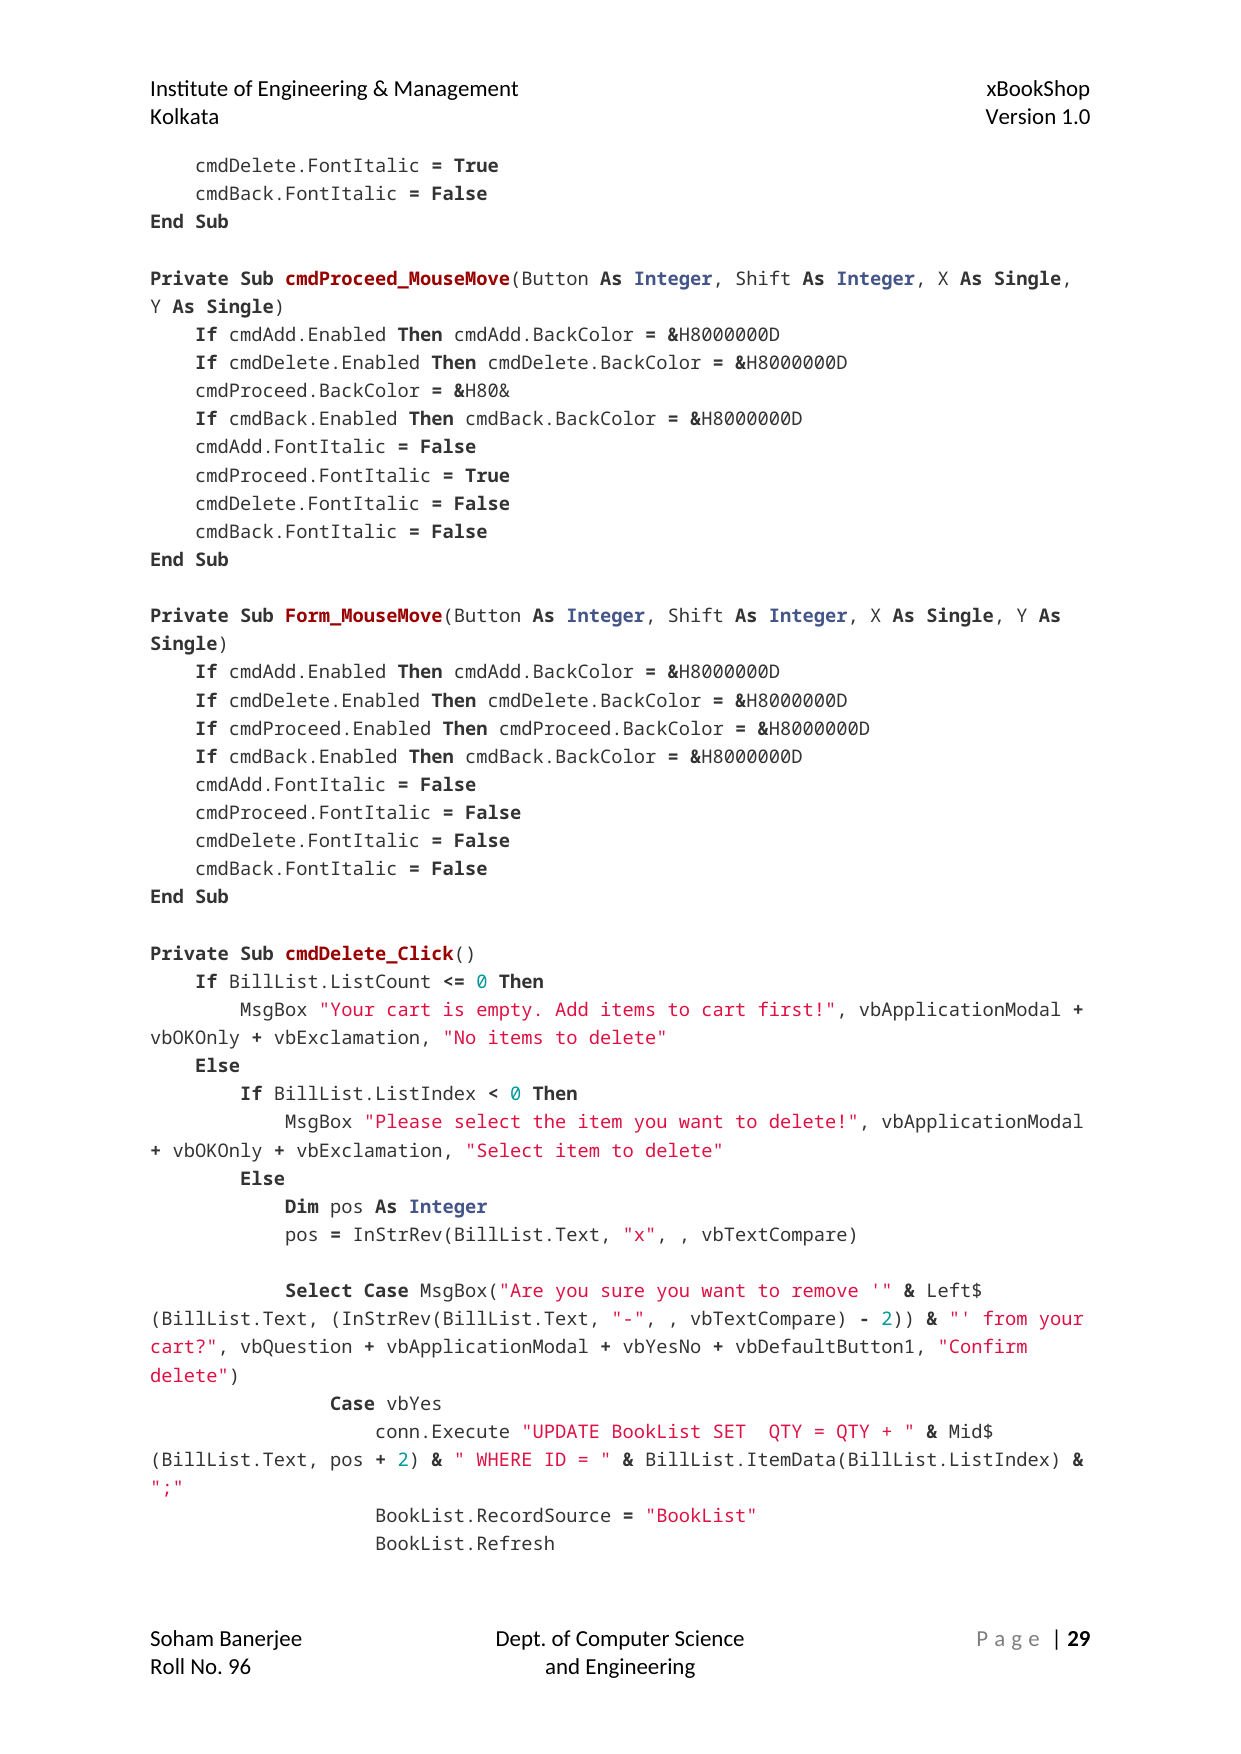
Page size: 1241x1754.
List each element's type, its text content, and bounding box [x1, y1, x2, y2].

text If BillList.ListIndex < 0 Then [150, 1078, 1090, 1106]
text If cmdBack.Enabled Then cmdBack.BackColor = &H8000000D [150, 403, 1090, 431]
text cmdAdd.FontItalic = False [150, 431, 1090, 459]
text cmdDelete.FontItalic = False [150, 825, 1090, 853]
text pos = InStrRev(BillList.Text, "x", , vbTextCompare) [150, 1219, 1090, 1247]
text If cmdAdd.Enabled Then cmdAdd.BackColor = &H8000000D [150, 656, 1090, 684]
text If cmdDelete.Enabled Then cmdDelete.BackColor = &H8000000D [150, 347, 1090, 375]
text Case vbYes [150, 1387, 1090, 1416]
text End Sub [150, 881, 1090, 909]
text Dim pos As Integer [150, 1191, 1090, 1219]
text If BillList.ListCount <= 0 Then [150, 966, 1090, 994]
text cmdBack.FontItalic = False [150, 853, 1090, 881]
text If cmdBack.Enabled Then cmdBack.BackColor = &H8000000D [150, 741, 1090, 769]
text If cmdAdd.Enabled Then cmdAdd.BackColor = &H8000000D [150, 319, 1090, 347]
text Select Case MsgBox("Are you sure you want to remove '" & Left$(BillList.Text, (InStrRev(BillList.Text, "-", , vbTextCompare) - 2)) & "' from your cart?", vbQuestion + vbApplicationModal + vbYesNo + vbDefaultButton1, "Confirm delete") [150, 1275, 1090, 1387]
text MsgBox "Please select the item you want to delete!", vbApplicationModal + vbOKOnly + vbExclamation, "Select item to delete" [150, 1106, 1090, 1162]
text Private Sub cmdDelete_Click() [150, 937, 1090, 966]
text Else [150, 1050, 1090, 1078]
text End Sub [150, 544, 1090, 572]
text cmdDelete.FontItalic = True [150, 150, 1090, 178]
text cmdProceed.BackColor = &H80& [150, 375, 1090, 403]
text cmdProceed.FontItalic = False [150, 797, 1090, 825]
text cmdBack.FontItalic = False [150, 516, 1090, 544]
text cmdBack.FontItalic = False [150, 178, 1090, 206]
text Private Sub cmdProceed_MouseMove(Button As Integer, Shift As Integer, X As Single, Y As Single) [150, 262, 1090, 319]
text BookList.Refresh [150, 1528, 1090, 1556]
text BookList.RecordSource = "BookList" [150, 1500, 1090, 1528]
text MsgBox "Your cart is empty. Add items to cart first!", vbApplicationModal + vbOKOnly + vbExclamation, "No items to delete" [150, 994, 1090, 1050]
text conn.Execute "UPDATE BookList SET QTY = QTY + " & Mid$(BillList.Text, pos + 2) & " WHERE ID = " & BillList.ItemData(BillList.ListIndex) & ";" [150, 1416, 1090, 1500]
text cmdProceed.FontItalic = True [150, 459, 1090, 487]
text End Sub [150, 206, 1090, 234]
text Else [150, 1162, 1090, 1191]
text If cmdDelete.Enabled Then cmdDelete.BackColor = &H8000000D [150, 684, 1090, 712]
text Private Sub Form_MouseMove(Button As Integer, Shift As Integer, X As Single, Y As Single) [150, 600, 1090, 656]
text If cmdProceed.Enabled Then cmdProceed.BackColor = &H8000000D [150, 712, 1090, 741]
text cmdAdd.FontItalic = False [150, 769, 1090, 797]
text cmdDelete.FontItalic = False [150, 487, 1090, 516]
